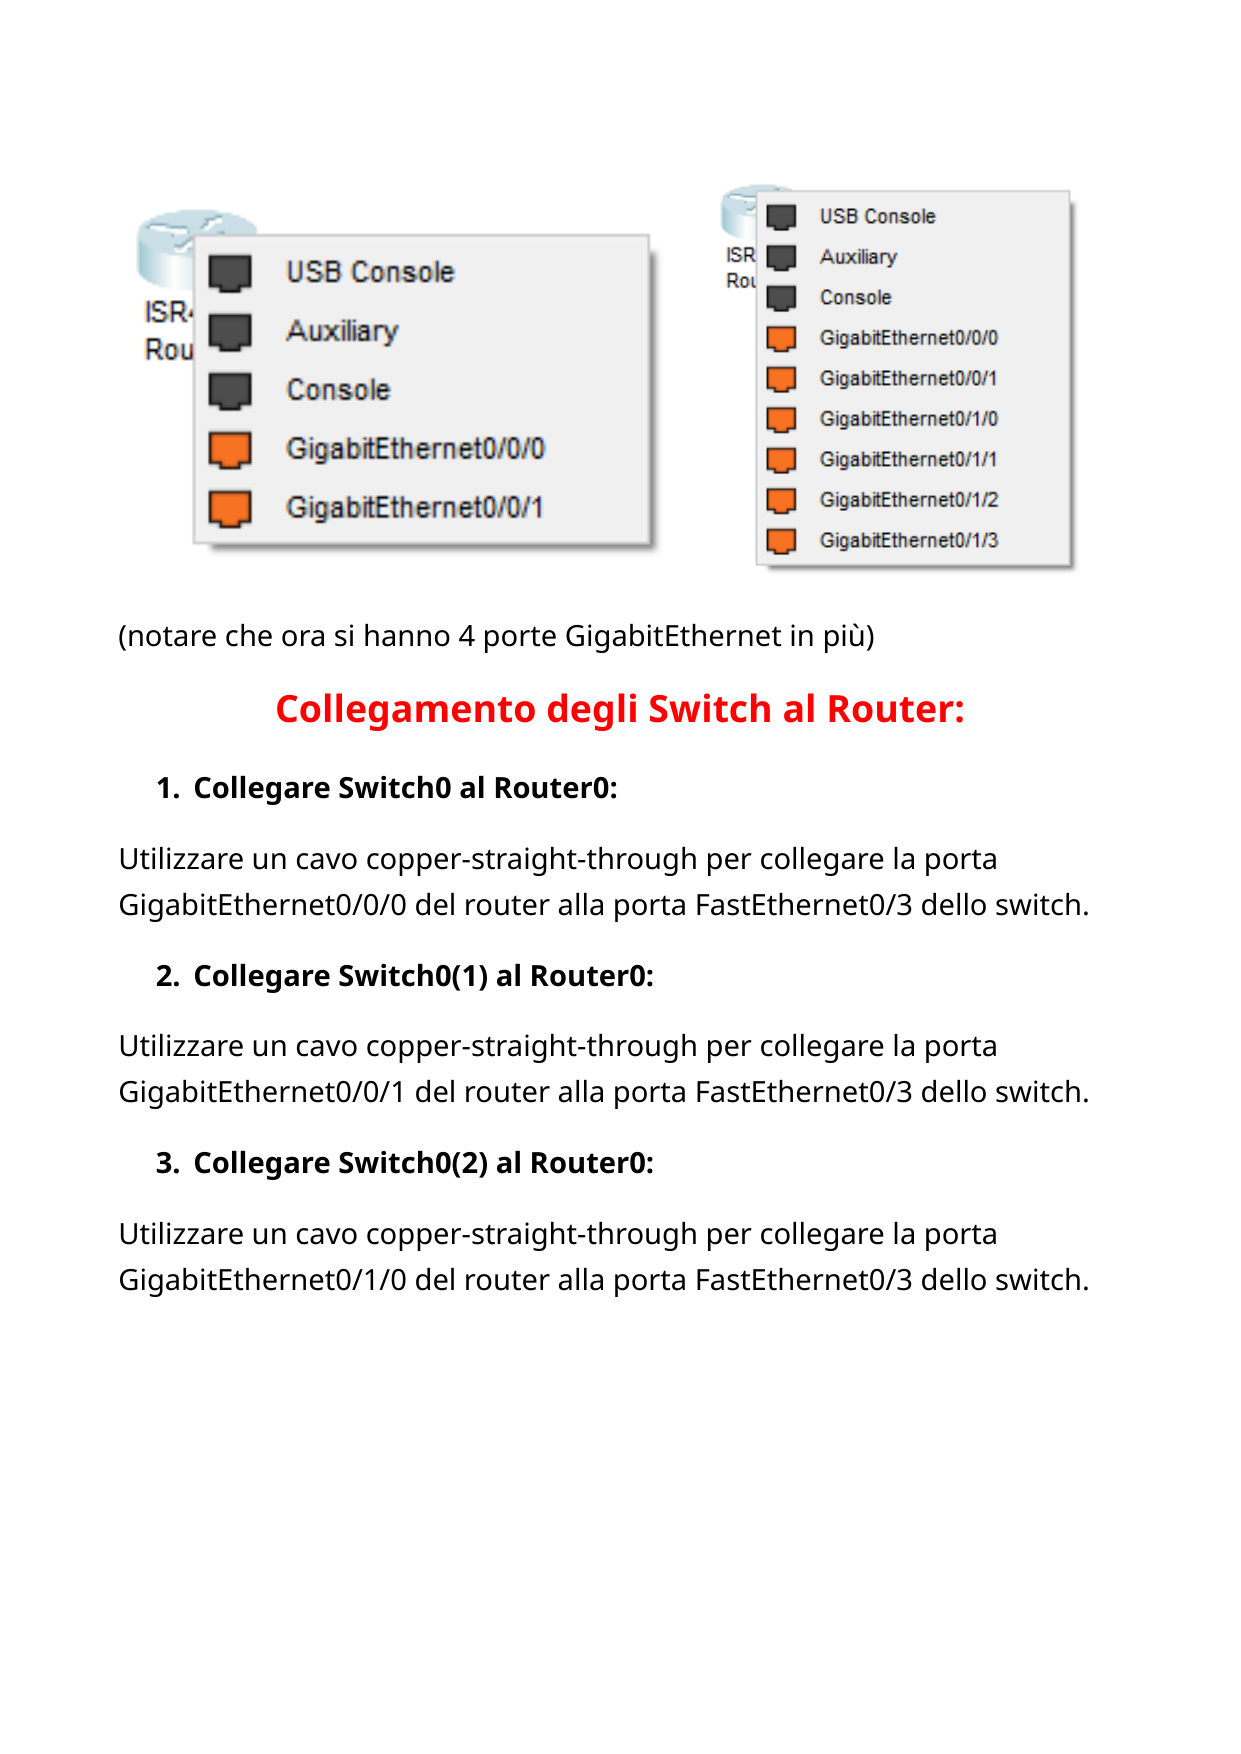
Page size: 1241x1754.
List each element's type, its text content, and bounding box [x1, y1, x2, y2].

text Utilizzare un cavo copper-straight-through per collegare la porta GigabitEthernet0/1/0 del router alla porta FastEthernet0/3 dello switch. [118, 1213, 1122, 1299]
text Utilizzare un cavo copper-straight-through per collegare la porta GigabitEthernet0/0/0 del router alla porta FastEthernet0/3 dello switch. [118, 838, 1122, 923]
list Collegare Switch0(1) al Router0: [156, 955, 1122, 994]
text (notare che ora si hanno 4 porte GigabitEthernet in più) [118, 615, 1122, 655]
text Utilizzare un cavo copper-straight-through per collegare la porta GigabitEthernet0/0/1 del router alla porta FastEthernet0/3 dello switch. [118, 1026, 1122, 1111]
text Collegamento degli Switch al Router: [118, 683, 1122, 734]
list Collegare Switch0(2) al Router0: [156, 1143, 1122, 1182]
list Collegare Switch0 al Router0: [156, 767, 1122, 807]
picture [118, 147, 1082, 588]
